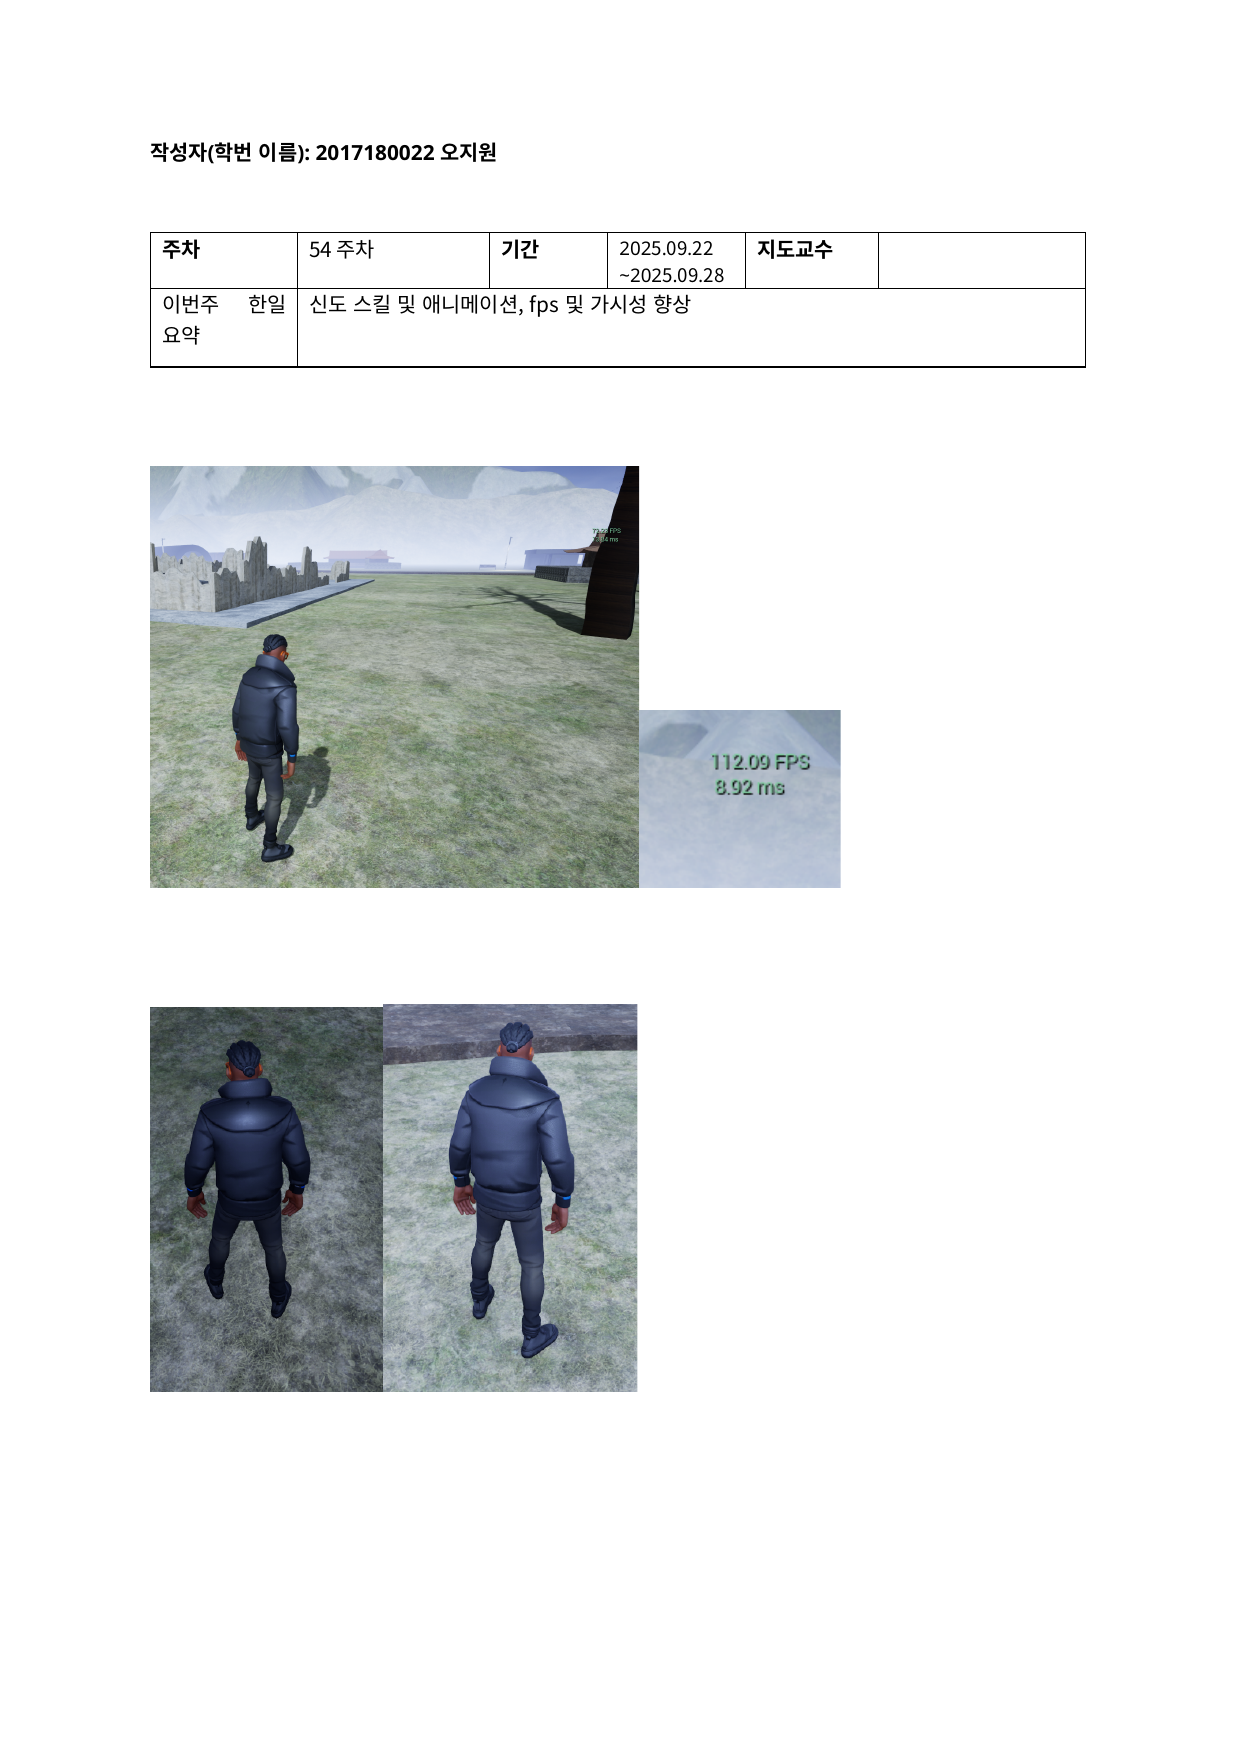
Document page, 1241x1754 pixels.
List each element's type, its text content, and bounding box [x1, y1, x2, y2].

table_cell 이번주 한일 요약 [151, 289, 297, 366]
table_header 54주차 [298, 233, 489, 288]
table_header [879, 233, 1085, 288]
table_cell 신도 스킬 및 애니메이션, fps 및 가시성 향상 [298, 289, 1085, 366]
table_header 기간 [490, 233, 607, 288]
table_header 주차 [151, 233, 297, 288]
table_header 2025.09.22 ~2025.09.28 [608, 233, 745, 288]
table_header 지도교수 [746, 233, 878, 288]
